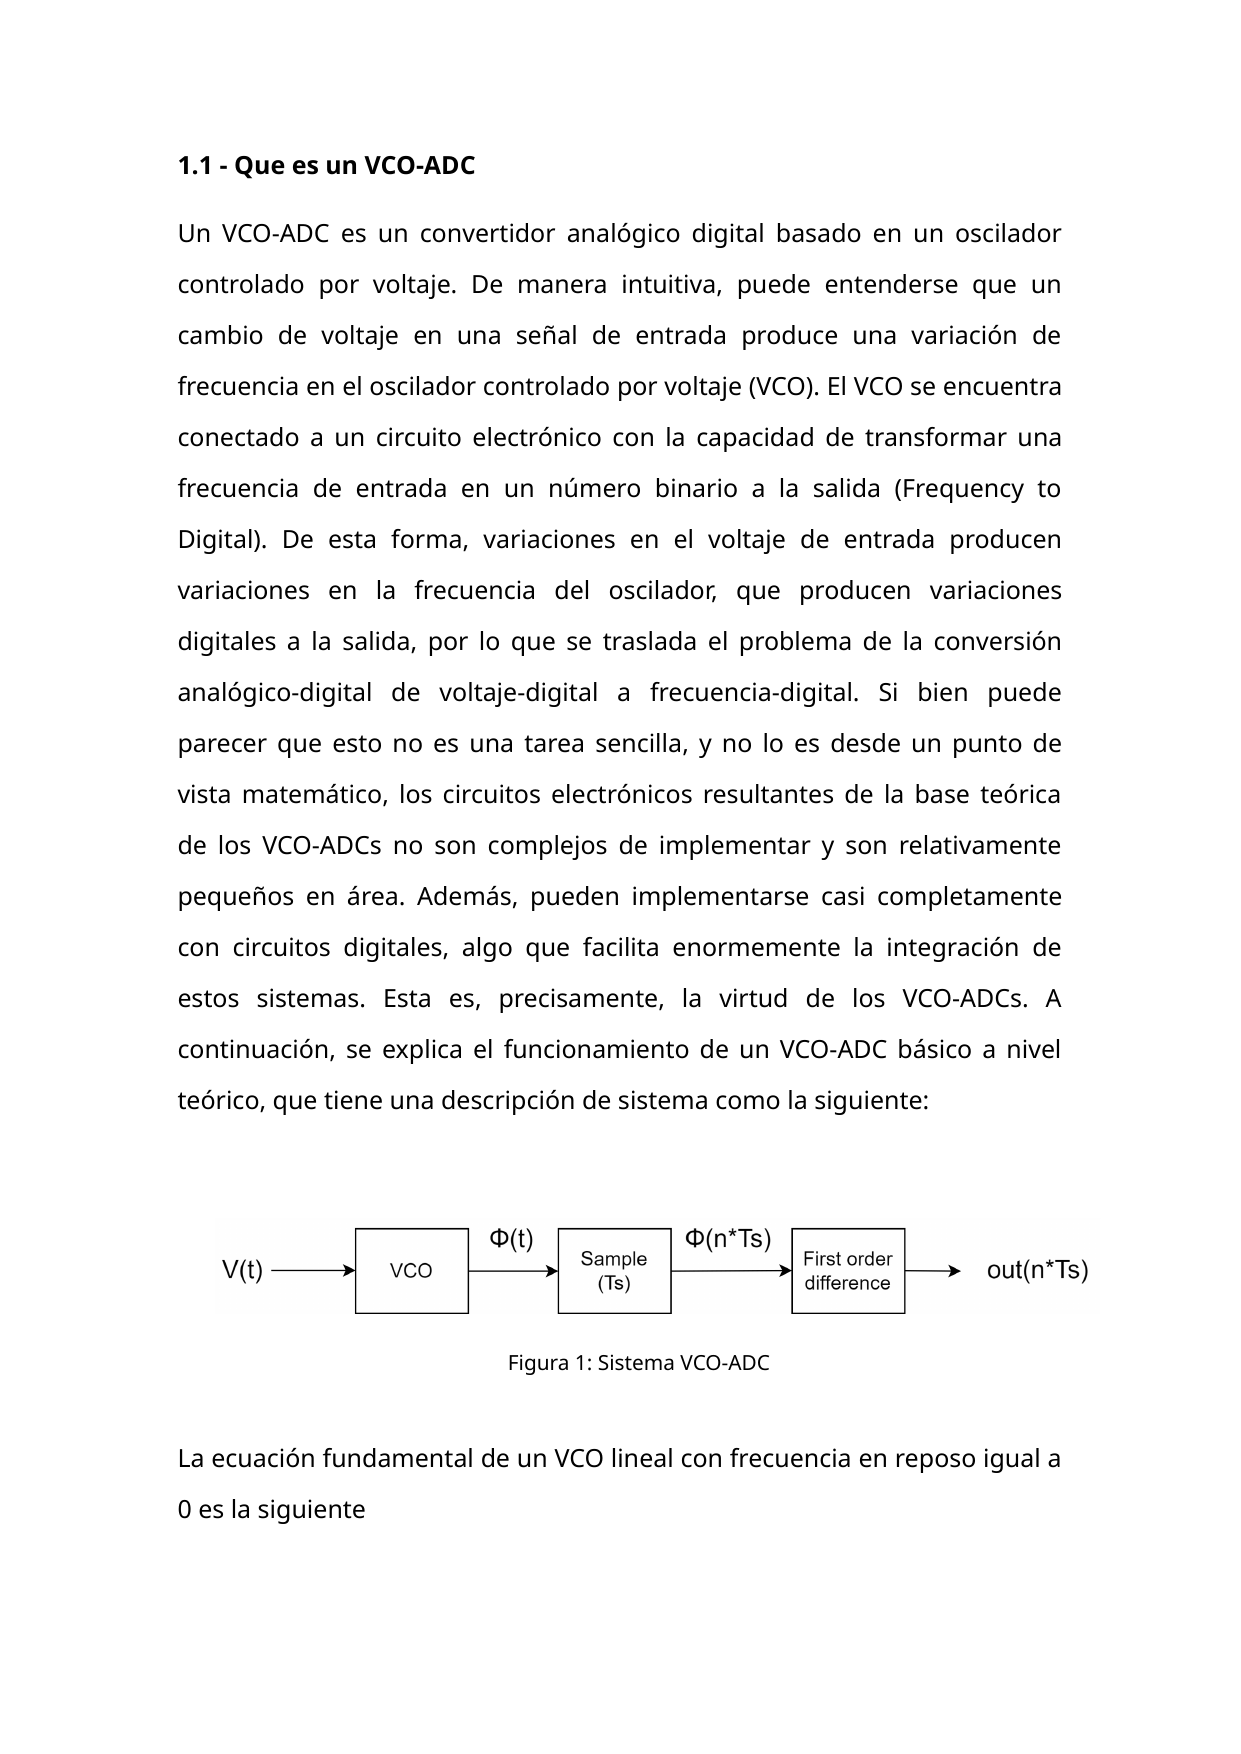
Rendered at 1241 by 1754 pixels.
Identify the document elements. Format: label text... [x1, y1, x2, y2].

picture [214, 1218, 1101, 1314]
text La ecuación fundamental de un VCO lineal con frecuencia en reposo igual a 0 es la siguiente [177, 1441, 1063, 1526]
subtitle 1.1 - Que es un VCO-ADC [177, 148, 1063, 182]
text Figura 1: Sistema VCO-ADC [215, 1348, 1063, 1376]
text Un VCO-ADC es un convertidor analógico digital basado en un oscilador controlado por voltaje. De manera intuitiva, puede entenderse que un cambio de voltaje en una señal de entrada produce una variación de frecuencia en el oscilador controlado por voltaje (VCO). El VCO se encuentra conectado a un circuito electrónico con la capacidad de transformar una frecuencia de entrada en un número binario a la salida (Frequency to Digital). De esta forma, variaciones en el voltaje de entrada producen variaciones en la frecuencia del oscilador, que producen variaciones digitales a la salida, por lo que se traslada el problema de la conversión analógico-digital de voltaje-digital a frecuencia-digital. Si bien puede parecer que esto no es una tarea sencilla, y no lo es desde un punto de vista matemático, los circuitos electrónicos resultantes de la base teórica de los VCO-ADCs no son complejos de implementar y son relativamente pequeños en área. Además, pueden implementarse casi completamente con circuitos digitales, algo que facilita enormemente la integración de estos sistemas. Esta es, precisamente, la virtud de los VCO-ADCs. A continuación, se explica el funcionamiento de un VCO-ADC básico a nivel teórico, que tiene una descripción de sistema como la siguiente: [177, 215, 1063, 1117]
